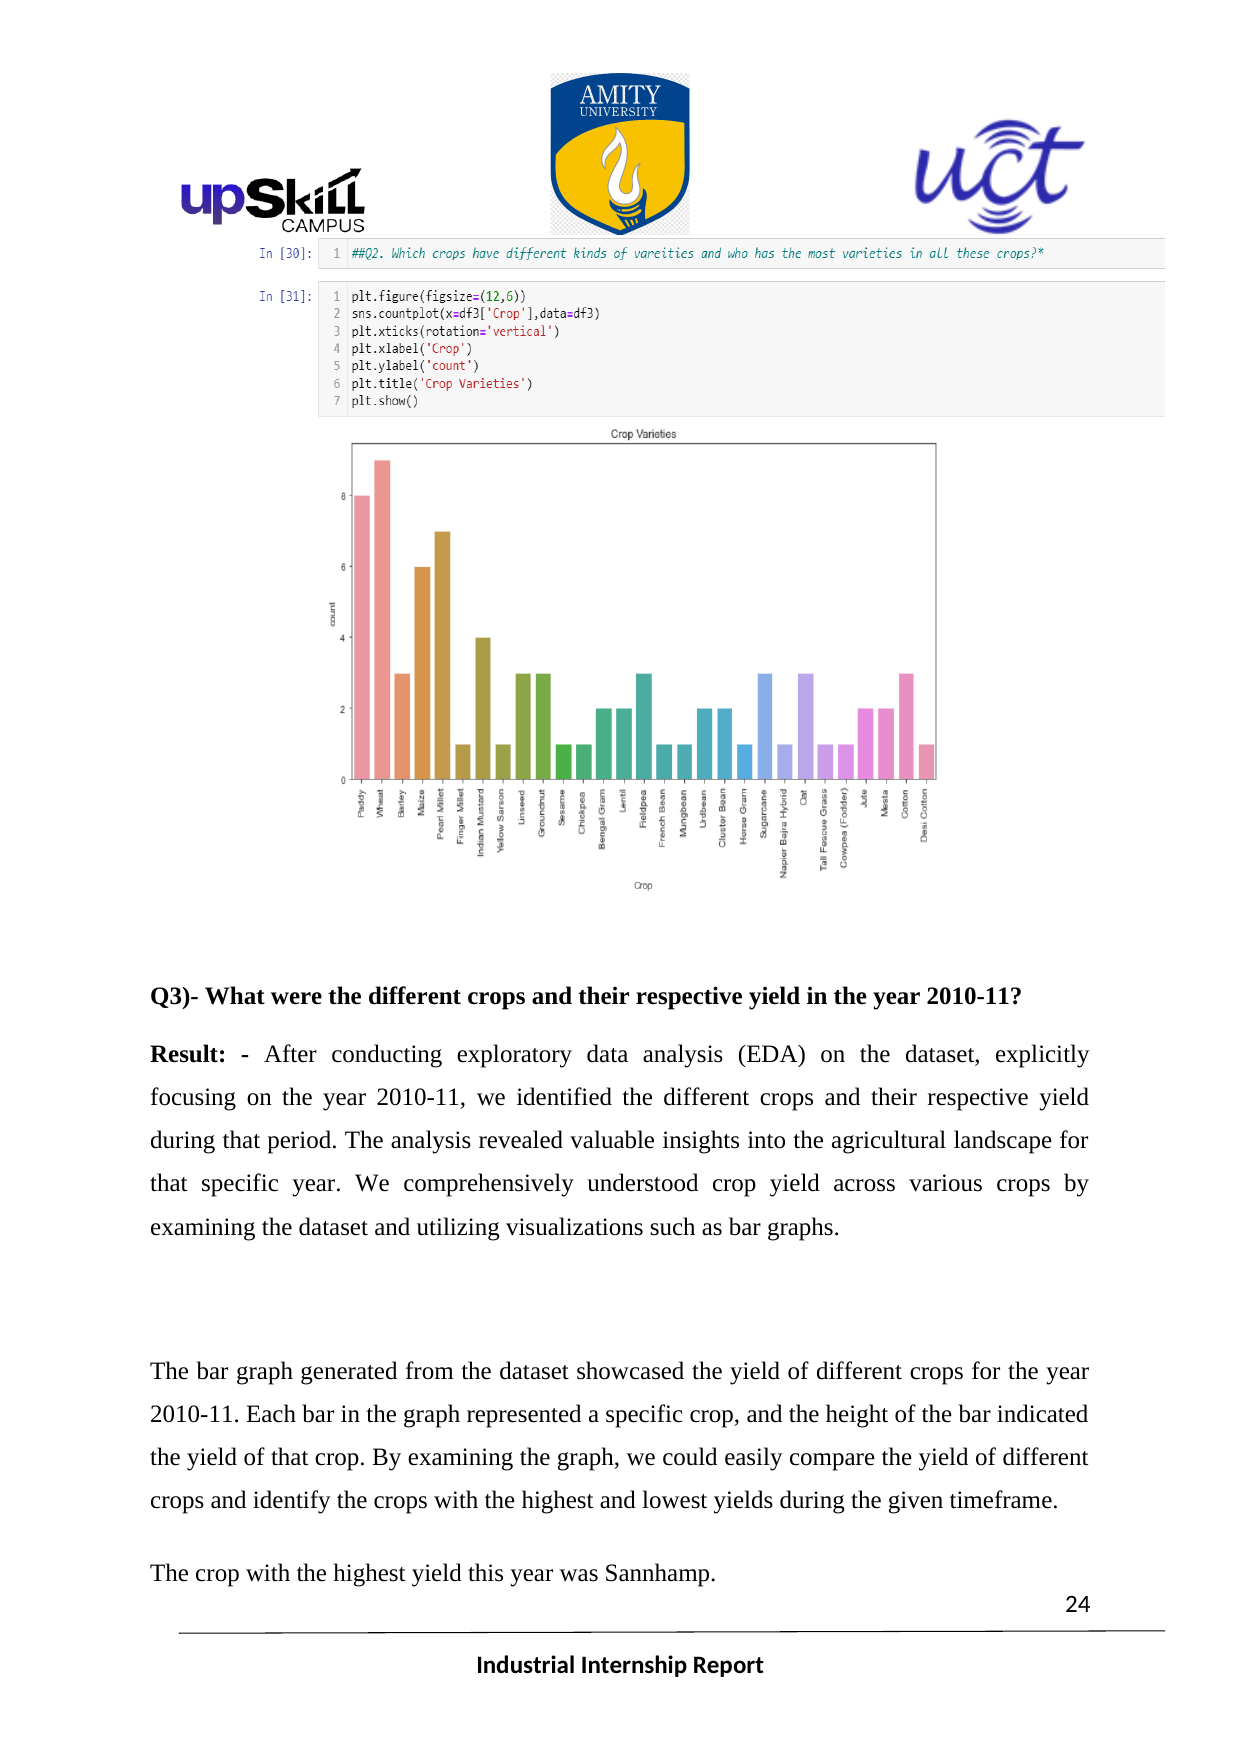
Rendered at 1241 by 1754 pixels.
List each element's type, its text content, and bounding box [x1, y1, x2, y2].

text The bar graph generated from the dataset showcased the yield of different crops for the year 2010-11. Each bar in the graph represented a specific crop, and the height of the bar indicated the yield of that crop. By examining the graph, we could easily compare the yield of different crops and identify the crops with the highest and lowest yields during the given timeframe. [150, 1356, 1090, 1514]
text Result: - After conducting exploratory data analysis (EDA) on the dataset, explicitly focusing on the year 2010-11, we identified the different crops and their respective yield during that period. The analysis revealed valuable insights into the agricultural landscape for that specific year. We comprehensively understood crop yield across various crops by examining the dataset and utilizing visualizations such as bar graphs. [150, 1039, 1090, 1240]
picture [150, 73, 1166, 895]
text Q3)- What were the different crops and their respective yield in the year 2010-11? [150, 981, 1090, 1010]
text The crop with the highest yield this year was Sannhamp. [150, 1558, 1090, 1587]
